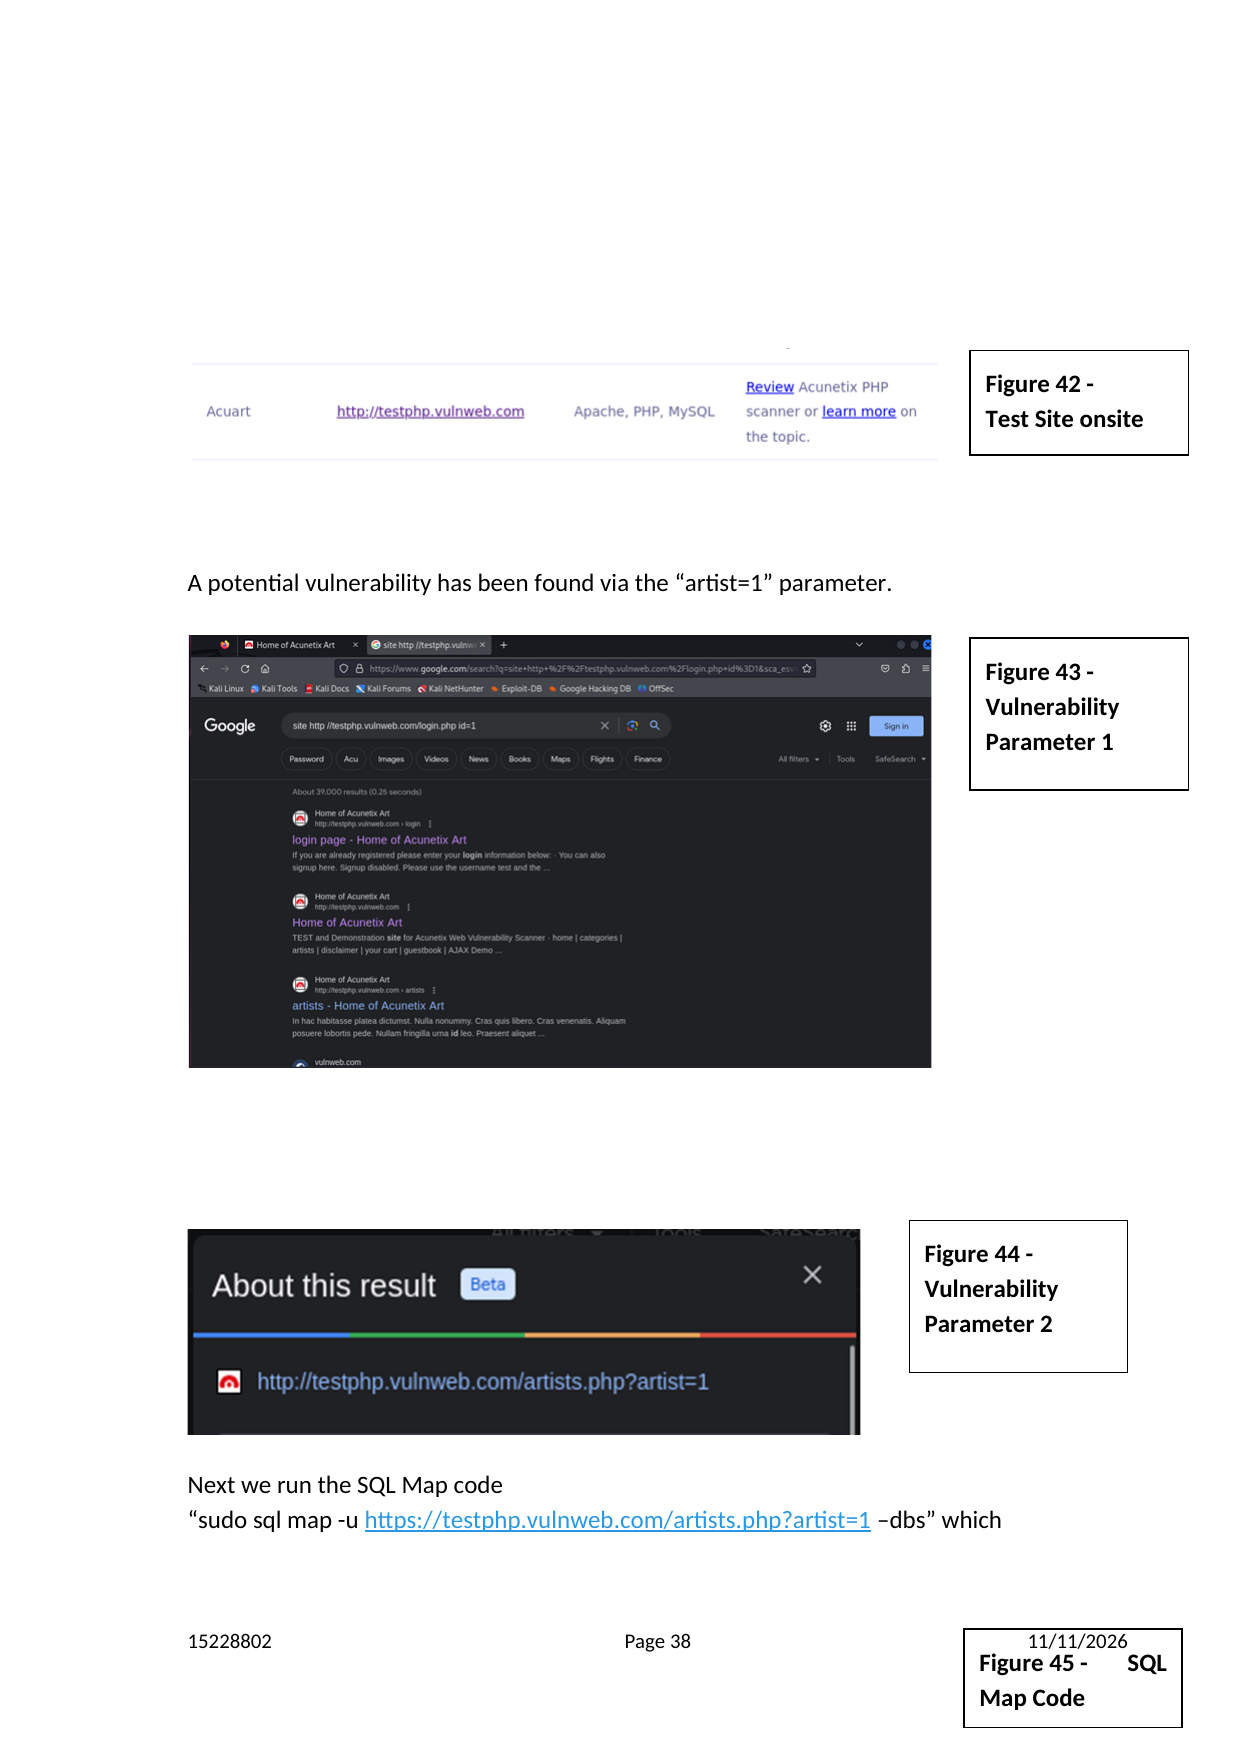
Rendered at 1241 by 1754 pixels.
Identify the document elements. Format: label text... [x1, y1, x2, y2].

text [187, 1469, 1053, 1535]
picture [187, 348, 938, 466]
picture [187, 1229, 861, 1435]
picture [187, 635, 932, 1067]
text A potential vulnerability has been found via the “artist=1” parameter. [187, 567, 1053, 597]
